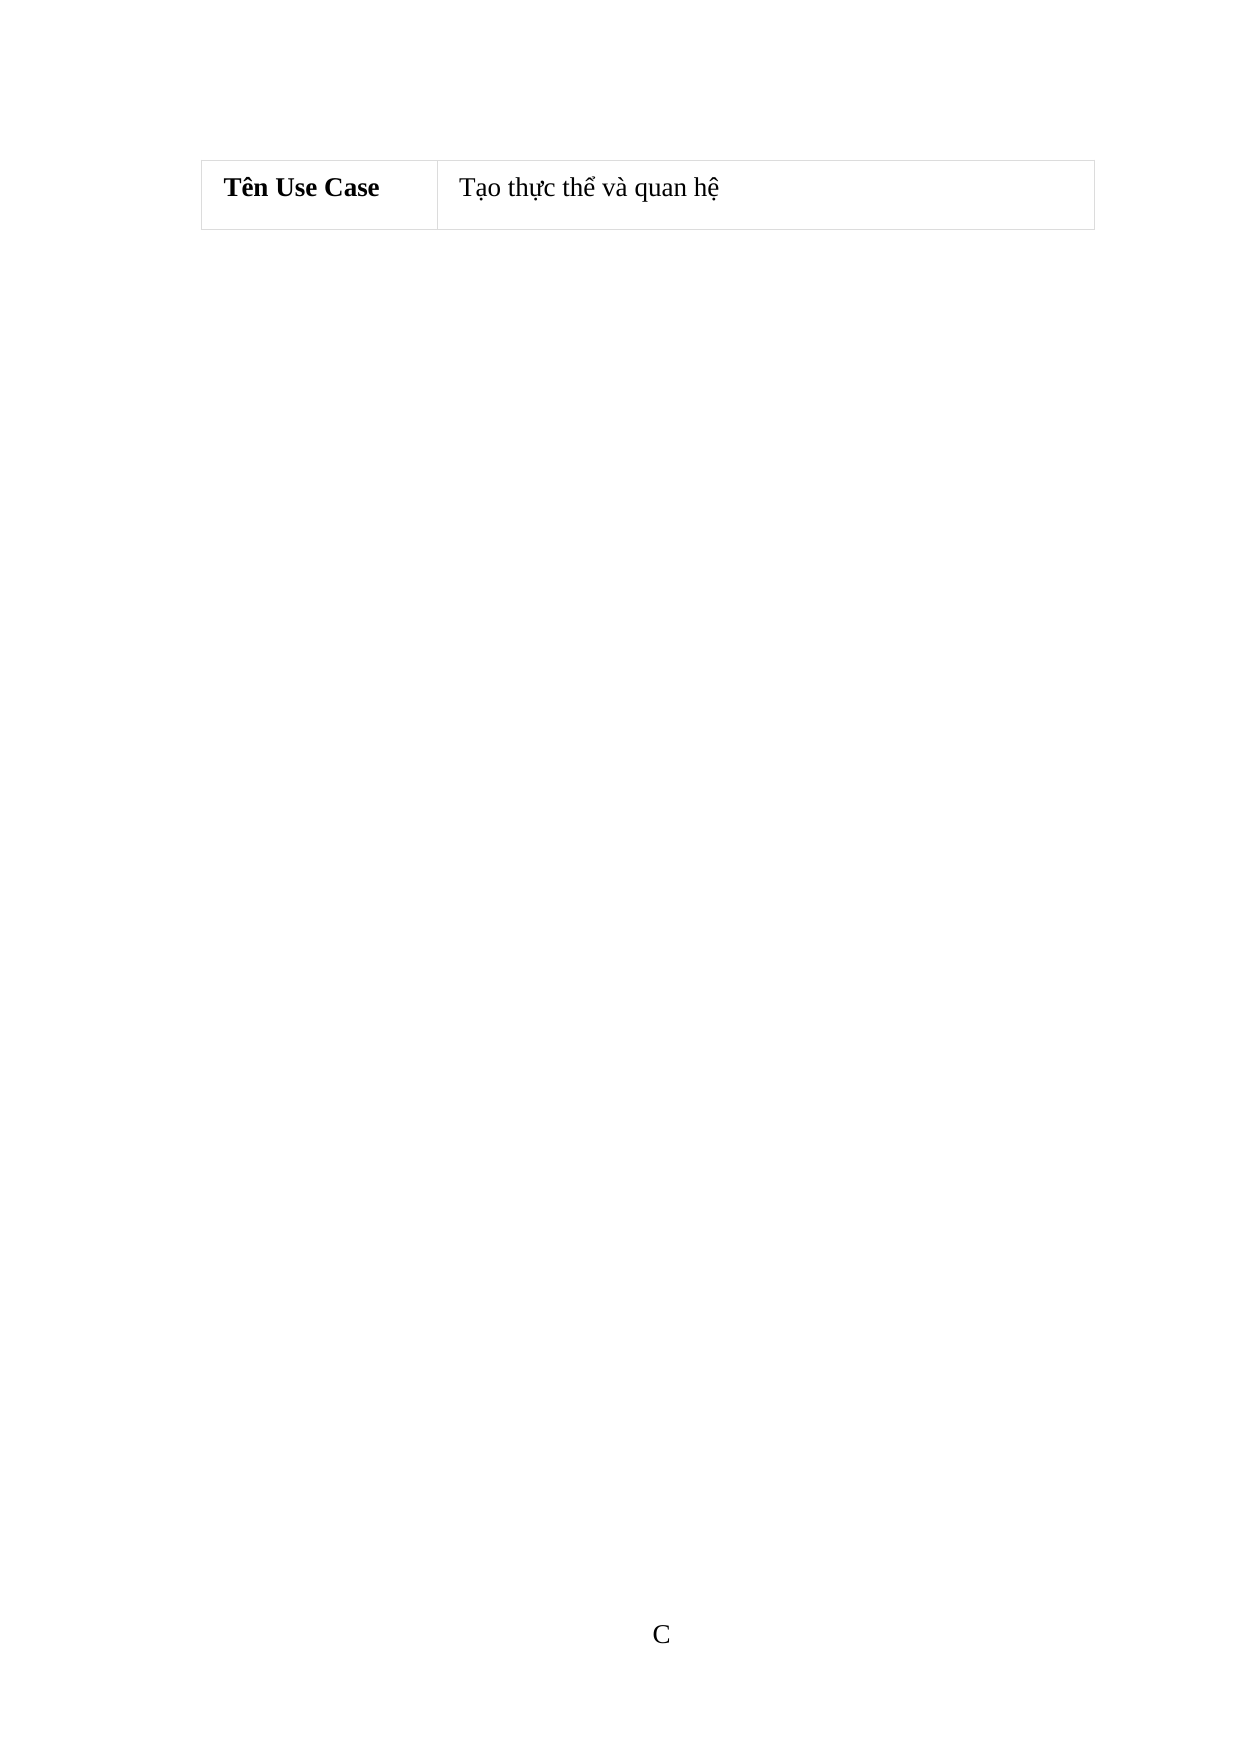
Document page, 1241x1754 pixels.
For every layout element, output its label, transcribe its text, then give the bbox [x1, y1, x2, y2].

table_header Tạo thực thể và quan hệ [438, 161, 1094, 229]
table_header Tên Use Case [202, 161, 437, 229]
